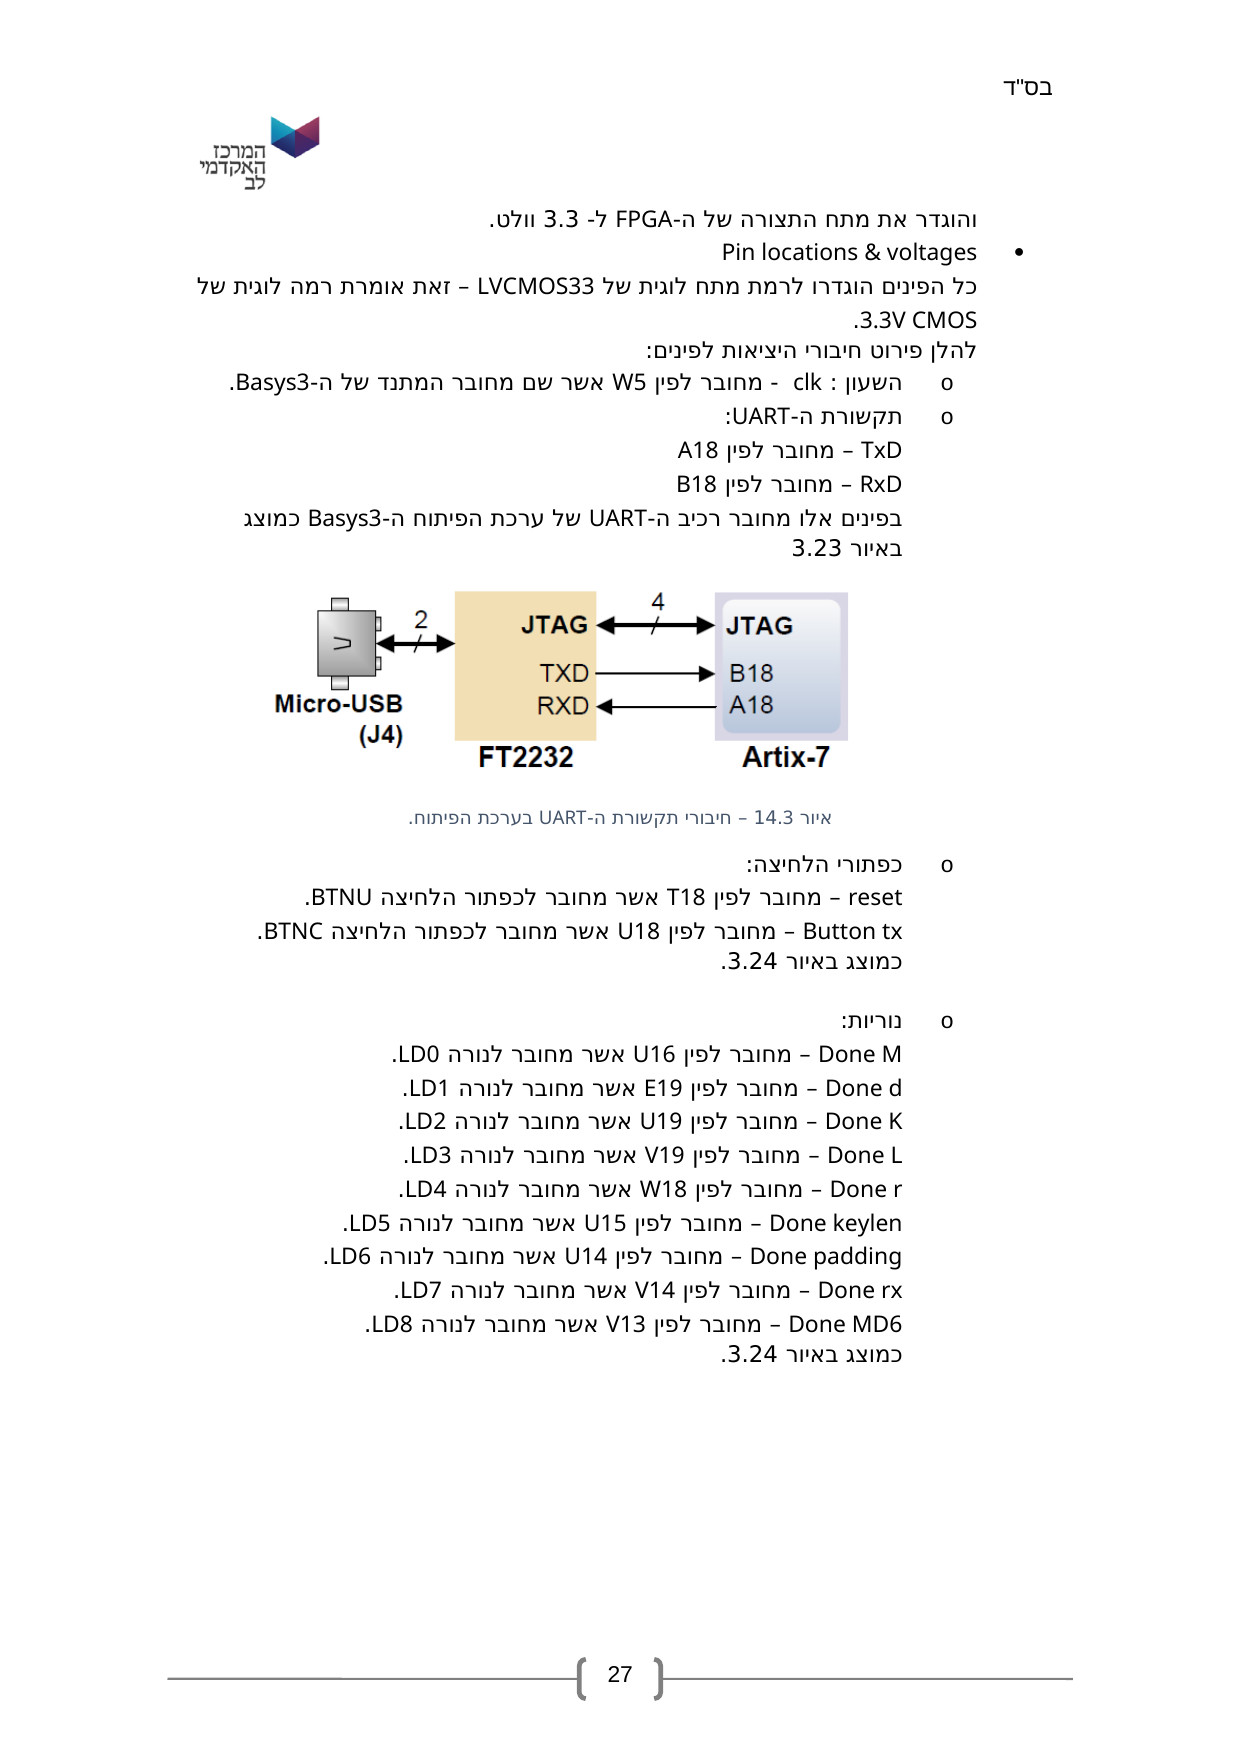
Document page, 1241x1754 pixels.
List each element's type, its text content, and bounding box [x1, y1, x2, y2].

list כל הפינים הוגדרו לרמת מתח לוגית של LVCMOS33 – זאת אומרת רמה לוגית של 3.3V CMOS. [187, 270, 978, 335]
list RxD – מחובר לפין B18 [187, 468, 903, 499]
list Done K – מחובר לפין U19 אשר מחובר לנורה LD2. [187, 1105, 903, 1136]
list כמוצג באיור 3.24. [187, 1341, 978, 1368]
list Done d – מחובר לפין E19 אשר מחובר לנורה LD1. [187, 1071, 903, 1103]
list Done L – מחובר לפין V19 אשר מחובר לנורה LD3. [187, 1139, 903, 1170]
list Done padding – מחובר לפין U14 אשר מחובר לנורה LD6. [187, 1240, 903, 1271]
list Button tx – מחובר לפין U18 אשר מחובר לכפתור הלחיצה BTNC. [187, 915, 903, 946]
list Done M – מחובר לפין U16 אשר מחובר לנורה LD0. [187, 1038, 903, 1069]
list Done keylen – מחובר לפין U15 אשר מחובר לנורה LD5. [187, 1206, 903, 1238]
list Done rx – מחובר לפין V14 אשר מחובר לנורה LD7. [187, 1274, 903, 1305]
list להלן פירוט חיבורי היציאות לפינים: [187, 338, 978, 364]
list Pin locations & voltages [187, 236, 1015, 268]
list Done MD6 – מחובר לפין V13 אשר מחובר לנורה LD8. [187, 1308, 903, 1339]
list Done r – מחובר לפין W18 אשר מחובר לנורה LD4. [187, 1173, 903, 1204]
list TxD – מחובר לפין A18 [187, 434, 903, 465]
list השעון : clk - מחובר לפין W5 אשר שם מחובר המתנד של ה-Basys3. [187, 366, 940, 398]
list תקשורת ה-UART: [187, 400, 940, 432]
list בפינים אלו מחובר רכיב ה-UART של ערכת הפיתוח ה-Basys3 כמוצג באיור 3.23 [187, 502, 903, 562]
list והוגדר את מתח התצורה של ה-FPGA ל- 3.3 וולט. [187, 203, 978, 234]
picture [200, 563, 890, 786]
list כמוצג באיור 3.24. [187, 948, 978, 975]
list נוריות: [187, 1007, 940, 1036]
list כפתורי הלחיצה: [187, 851, 940, 879]
list reset – מחובר לפין T18 אשר מחובר לכפתור הלחיצה BTNU. [187, 881, 903, 912]
